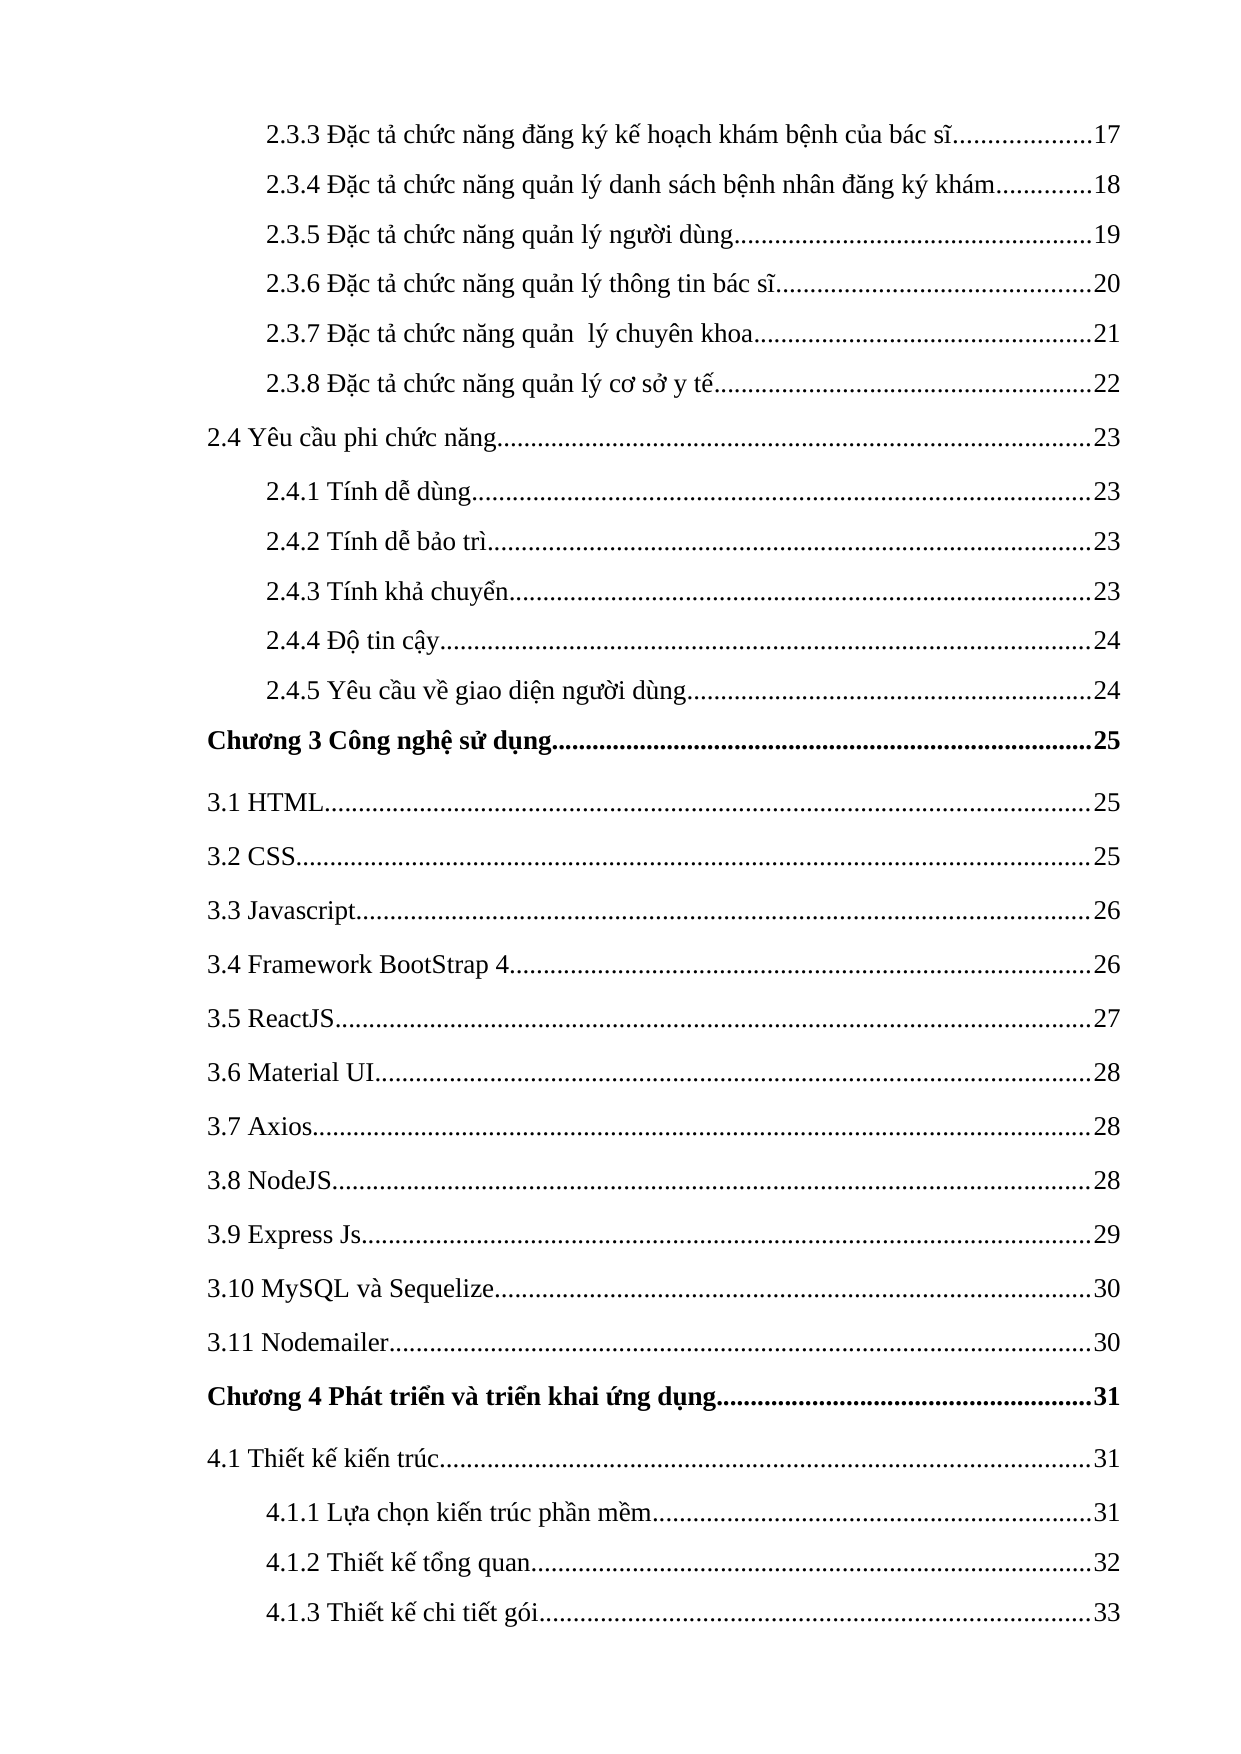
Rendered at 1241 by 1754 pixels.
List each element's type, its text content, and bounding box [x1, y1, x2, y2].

text 2.3.8 Đặc tả chức năng quản lý cơ sở y tế 22 [266, 367, 1122, 398]
text 4.1 Thiết kế kiến trúc 31 [207, 1442, 1122, 1473]
text 3.4 Framework BootStrap 4 26 [207, 948, 1122, 979]
text 3.7 Axios 28 [207, 1110, 1122, 1141]
text 2.3.6 Đặc tả chức năng quản lý thông tin bác sĩ 20 [266, 267, 1122, 299]
text 2.3.3 Đặc tả chức năng đăng ký kế hoạch khám bệnh của bác sĩ 17 [266, 118, 1122, 149]
text 2.4.3 Tính khả chuyển 23 [266, 574, 1122, 606]
text Chương 4 Phát triển và triển khai ứng dụng 31 [207, 1380, 1122, 1411]
text 3.2 CSS 25 [207, 840, 1122, 871]
text 2.4.1 Tính dễ dùng 23 [266, 475, 1122, 506]
text 3.8 NodeJS 28 [207, 1164, 1122, 1195]
text 3.10 MySQL và Sequelize 30 [207, 1272, 1122, 1303]
text 2.4.2 Tính dễ bảo trì 23 [266, 525, 1122, 556]
text Chương 3 Công nghệ sử dụng 25 [207, 724, 1122, 755]
text 3.9 Express Js 29 [207, 1218, 1122, 1249]
text 3.11 Nodemailer 30 [207, 1326, 1122, 1357]
text 2.4.5 Yêu cầu về giao diện người dùng 24 [266, 674, 1122, 705]
text 2.4.4 Độ tin cậy 24 [266, 624, 1122, 656]
text 2.3.7 Đặc tả chức năng quản lý chuyên khoa 21 [266, 317, 1122, 348]
text 2.3.5 Đặc tả chức năng quản lý người dùng 19 [266, 218, 1122, 249]
text 3.3 Javascript 26 [207, 894, 1122, 925]
text 4.1.2 Thiết kế tổng quan 32 [266, 1546, 1122, 1577]
text 4.1.1 Lựa chọn kiến trúc phần mềm 31 [266, 1496, 1122, 1527]
text 4.1.3 Thiết kế chi tiết gói 33 [266, 1596, 1122, 1627]
text 2.3.4 Đặc tả chức năng quản lý danh sách bệnh nhân đăng ký khám 18 [266, 168, 1122, 199]
text 3.1 HTML 25 [207, 786, 1122, 817]
text 3.5 ReactJS 27 [207, 1002, 1122, 1033]
text 2.4 Yêu cầu phi chức năng 23 [207, 421, 1122, 452]
text 3.6 Material UI 28 [207, 1056, 1122, 1087]
